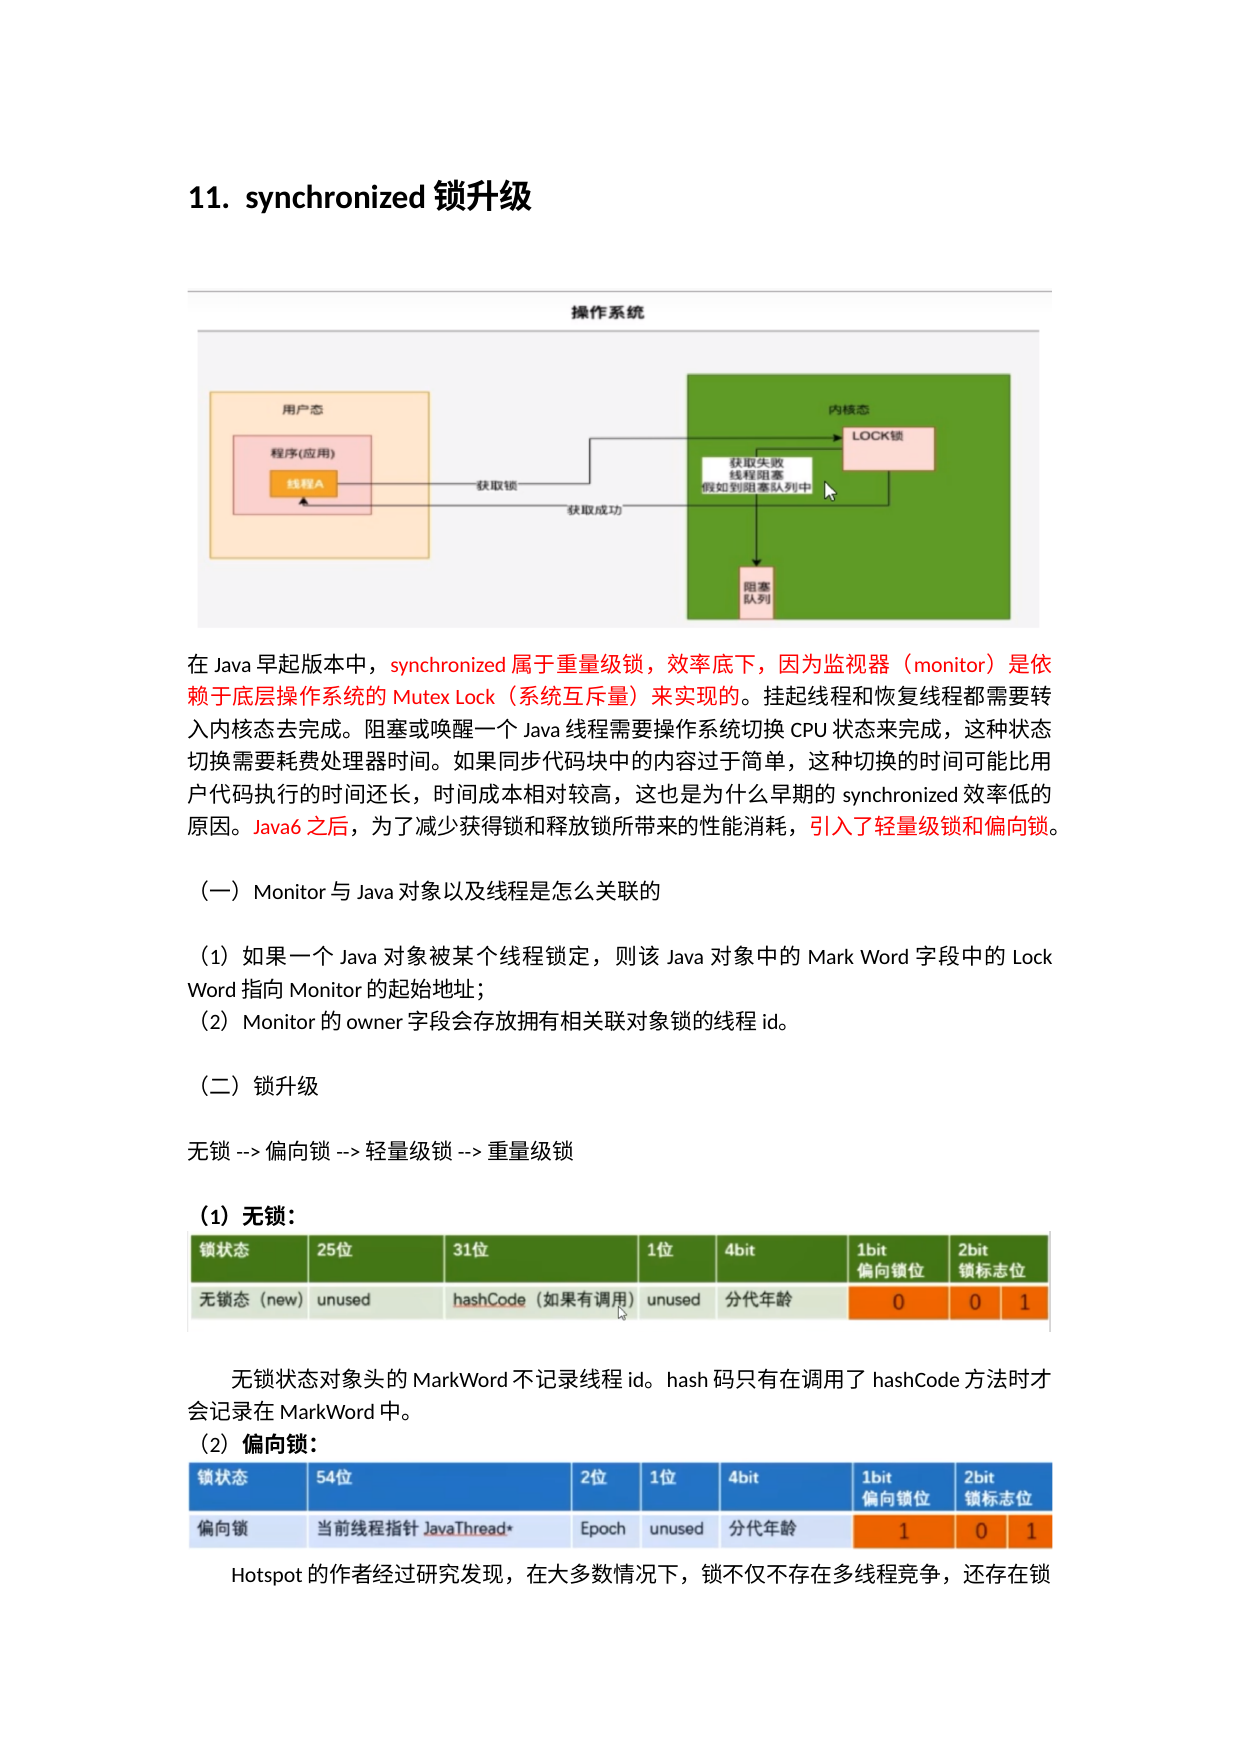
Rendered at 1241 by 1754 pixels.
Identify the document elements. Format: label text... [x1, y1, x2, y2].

list Monitor与Java对象以及线程是怎么关联的 [187, 874, 1053, 906]
list 无锁 --> 偏向锁 --> 轻量级锁 --> 重量级锁 [187, 1134, 1053, 1166]
picture [187, 1231, 1053, 1332]
list 无锁： [187, 1199, 1053, 1231]
text 在Java早起版本中，synchronized属于重量级锁，效率底下，因为监视器（monitor）是依赖于底层操作系统的Mutex Lock（系统互斥量）来实现的。挂起线程和恢复线程都需要转入内核态去完成。阻塞或唤醒一个Java线程需要操作系统切换CPU状态来完成，这种状态切换需要耗费处理器时间。如果同步代码块中的内容过于简单，这种切换的时间可能比用户代码执行的时间还长，时间成本相对较高，这也是为什么早期的synchronized效率低的原因。Java6之后，为了减少获得锁和释放锁所带来的性能消耗，引入了轻量级锁和偏向锁。 [187, 646, 1053, 841]
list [187, 1556, 1053, 1589]
list 如果一个Java对象被某个线程锁定，则该Java对象中的Mark Word字段中的Lock Word指向Monitor的起始地址； [187, 939, 1053, 1004]
list Monitor的owner字段会存放拥有相关联对象锁的线程id。 [187, 1004, 1053, 1036]
picture [187, 288, 1052, 634]
list 无锁状态对象头的MarkWord不记录线程id。hash码只有在调用了hashCode方法时才会记录在MarkWord中。 [187, 1361, 1053, 1426]
list 偏向锁： [187, 1426, 1053, 1458]
list 锁升级 [187, 1069, 1053, 1101]
subtitle synchronized锁升级 [187, 162, 1053, 227]
picture [187, 1458, 1053, 1550]
